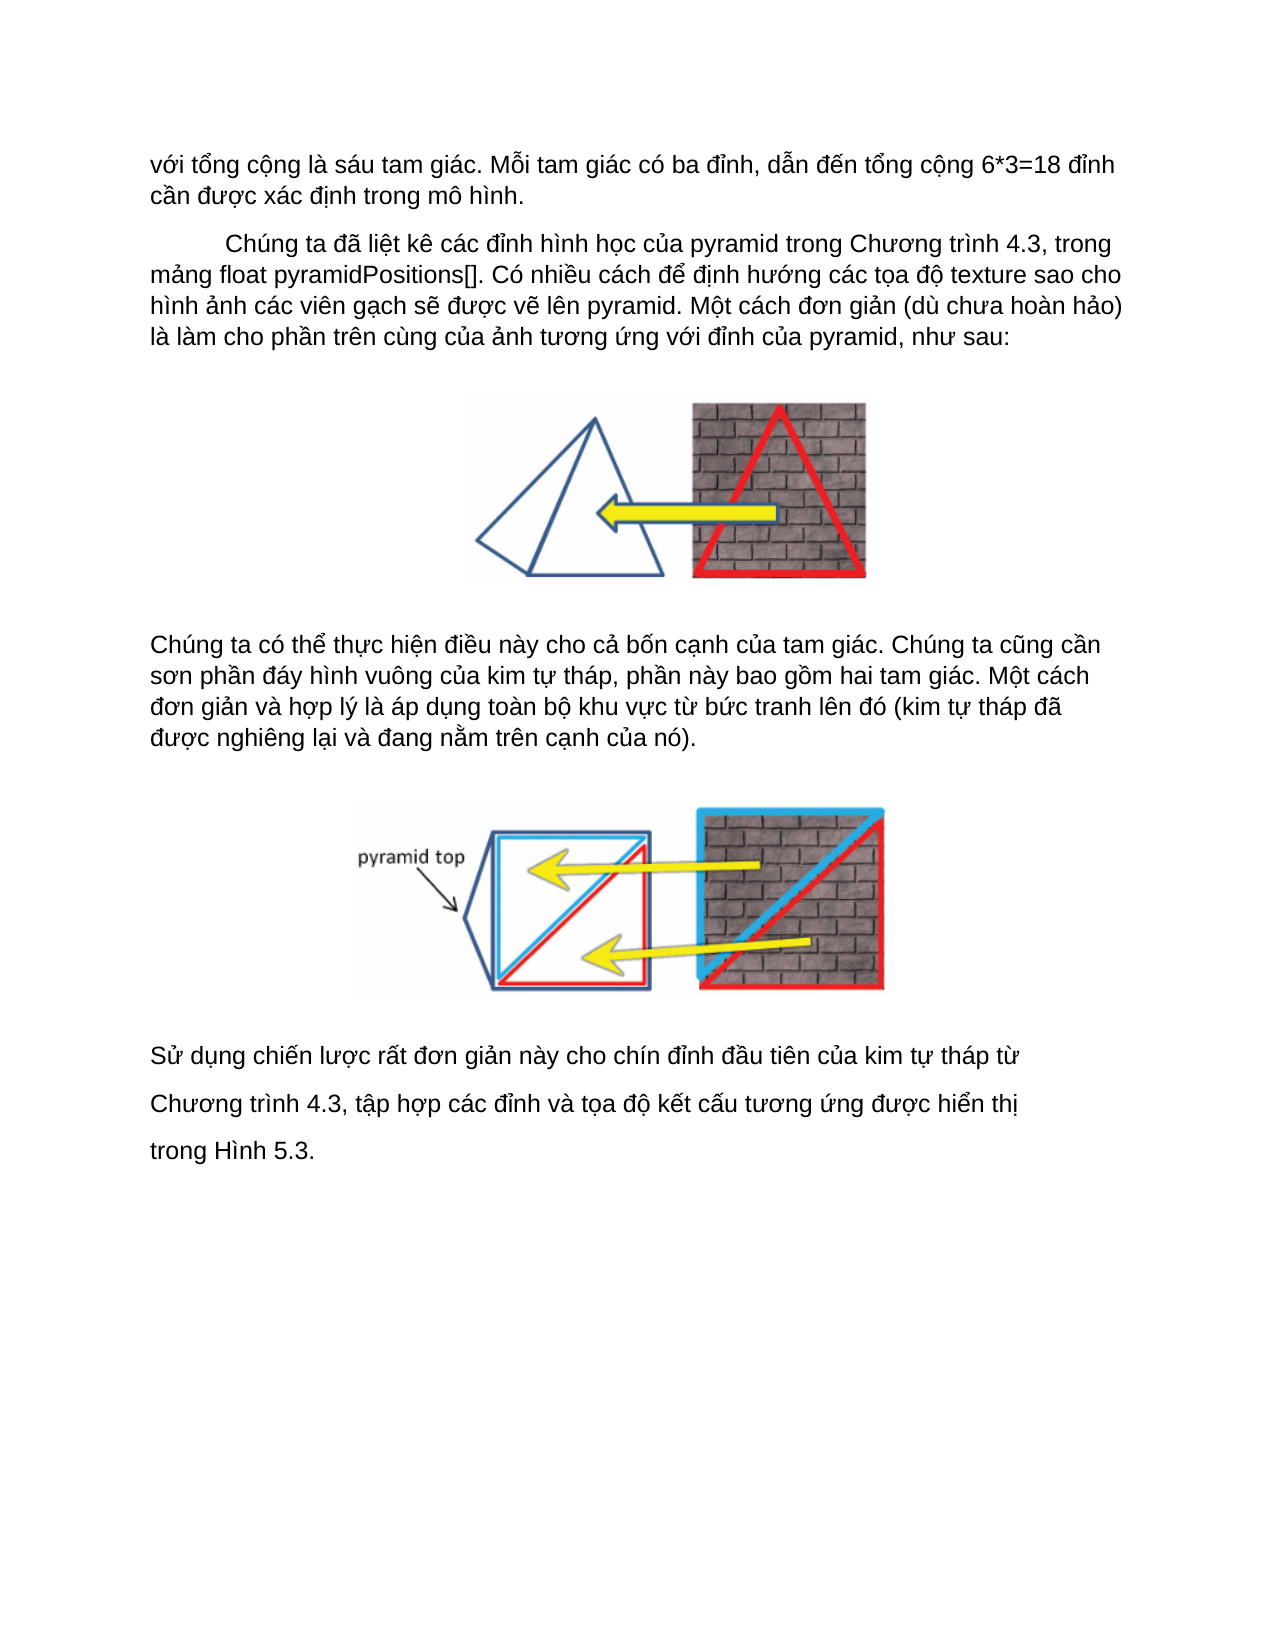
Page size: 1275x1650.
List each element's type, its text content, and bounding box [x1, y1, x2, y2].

text Chúng ta có thể thực hiện điều này cho cả bốn cạnh của tam giác. Chúng ta cũng cần sơn phần đáy hình vuông của kim tự tháp, phần này bao gồm hai tam giác. Một cách đơn giản và hợp lý là áp dụng toàn bộ khu vực từ bức tranh lên đó (kim tự tháp đã được nghiêng lại và đang nằm trên cạnh của nó). [150, 630, 1125, 752]
text Sử dụng chiến lược rất đơn giản này cho chín đỉnh đầu tiên của kim tự tháp từ [150, 1041, 1125, 1069]
text trong Hình 5.3. [150, 1136, 1125, 1165]
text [150, 150, 1125, 210]
text Chúng ta đã liệt kê các đỉnh hình học của pyramid trong Chương trình 4.3, trong mảng float pyramidPositions[]. Có nhiều cách để định hướng các tọa độ texture sao cho hình ảnh các viên gạch sẽ được vẽ lên pyramid. Một cách đơn giản (dù chưa hoàn hảo) là làm cho phần trên cùng của ảnh tương ứng với đỉnh của pyramid, như sau: [150, 229, 1125, 351]
picture [436, 369, 914, 611]
text Chương trình 4.3, tập hợp các đỉnh và tọa độ kết cấu tương ứng được hiển thị [150, 1088, 1125, 1117]
picture [323, 770, 952, 1022]
